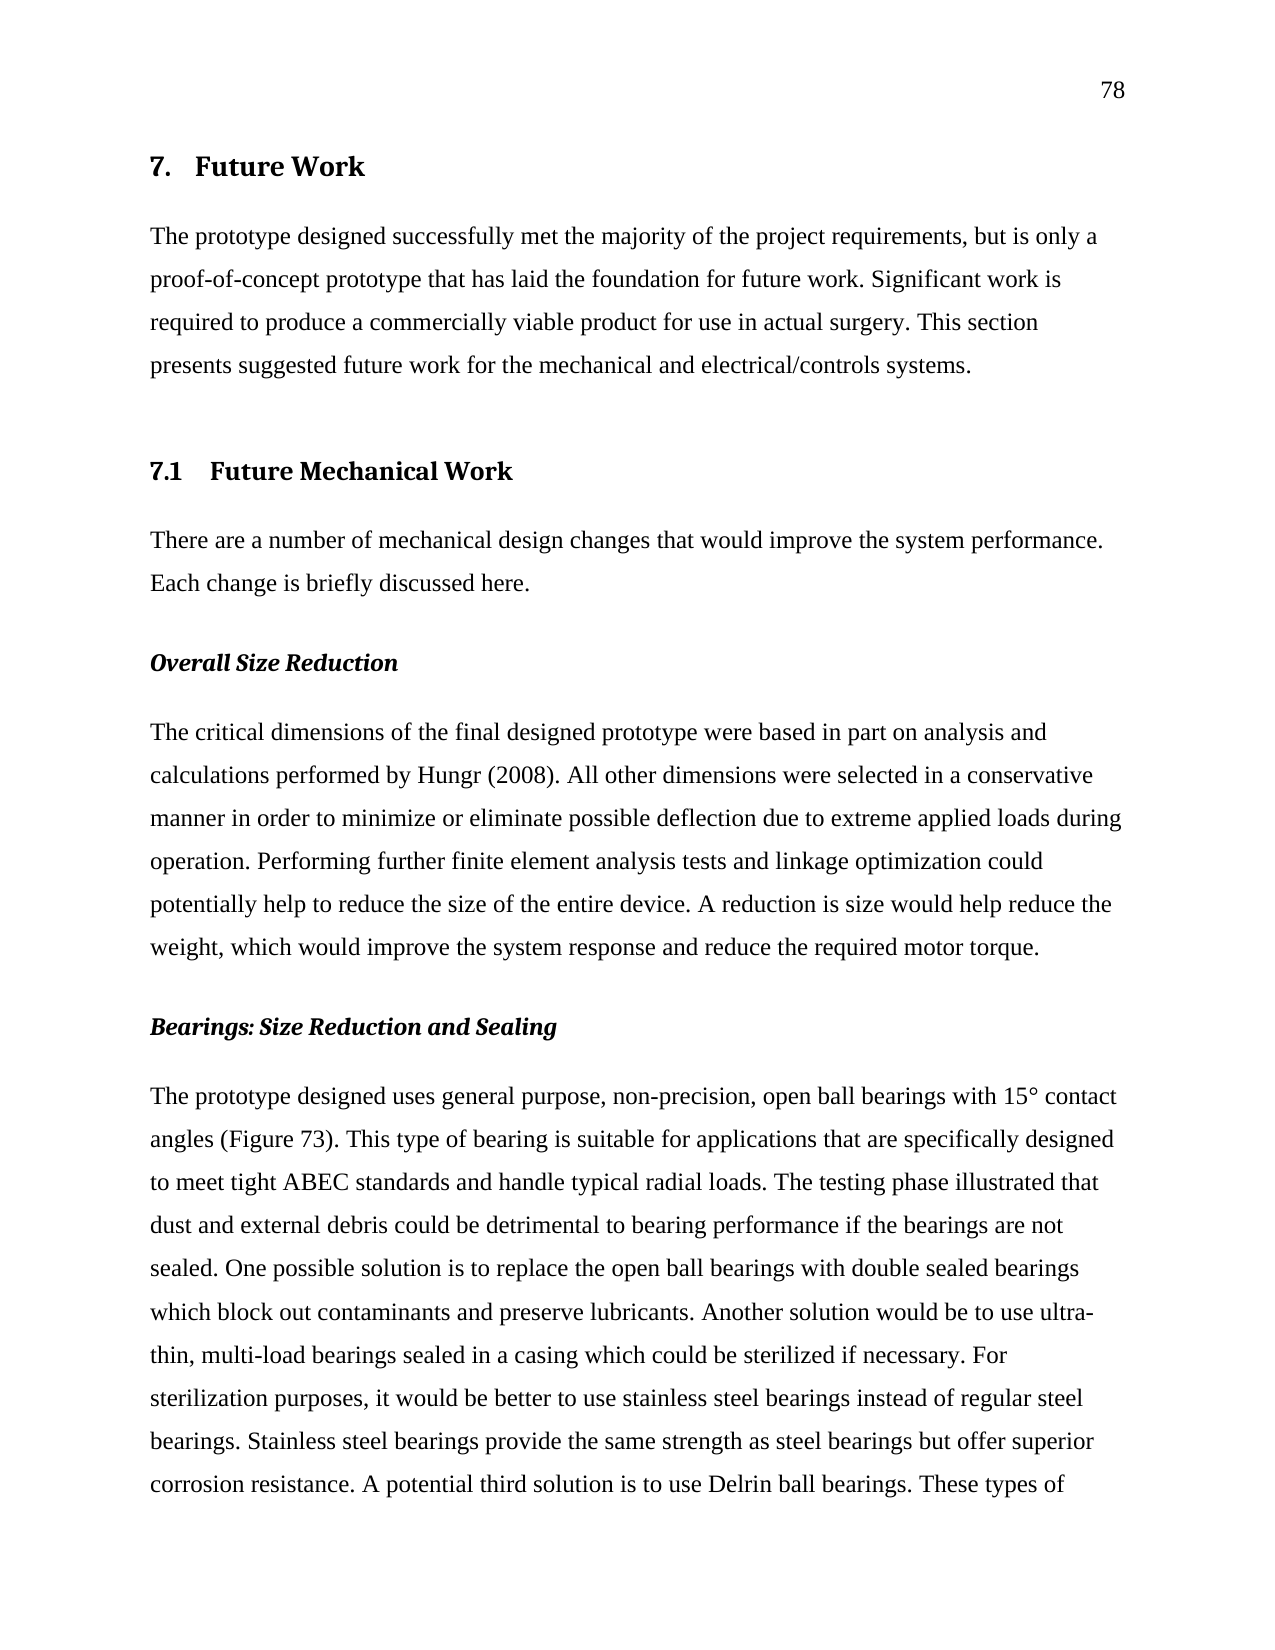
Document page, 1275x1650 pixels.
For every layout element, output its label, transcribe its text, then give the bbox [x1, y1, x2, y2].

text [150, 1081, 1125, 1498]
text The prototype designed successfully met the majority of the project requirements, but is only a proof-of-concept prototype that has laid the foundation for future work. Significant work is required to produce a commercially viable product for use in actual surgery. This section presents suggested future work for the mechanical and electrical/controls systems. [150, 221, 1125, 379]
subtitle Bearings: Size Reduction and Sealing [150, 1013, 1125, 1042]
text There are a number of mechanical design changes that would improve the system performance. Each change is briefly discussed here. [150, 525, 1125, 597]
subtitle Overall Size Reduction [150, 648, 1125, 677]
subtitle Future Work [150, 150, 1125, 183]
subtitle Future Mechanical Work [150, 456, 1125, 487]
text The critical dimensions of the final designed prototype were based in part on analysis and calculations performed by Hungr . All other dimensions were selected in a conservative manner in order to minimize or eliminate possible deflection due to extreme applied loads during operation. Performing further finite element analysis tests and linkage optimization could potentially help to reduce the size of the entire device. A reduction is size would help reduce the weight, which would improve the system response and reduce the required motor torque. [150, 717, 1125, 961]
